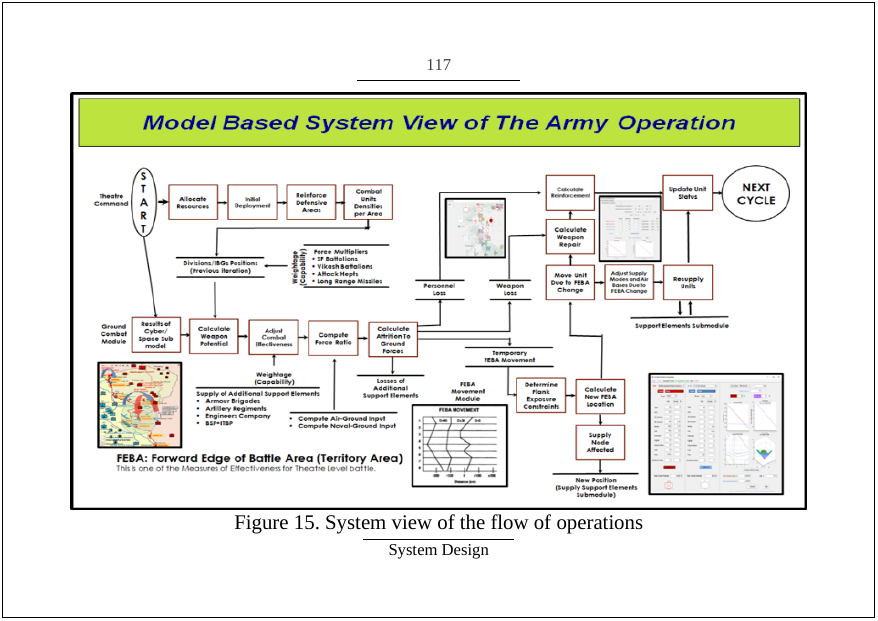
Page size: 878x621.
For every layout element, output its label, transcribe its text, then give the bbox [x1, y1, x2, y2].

picture [70, 92, 807, 510]
